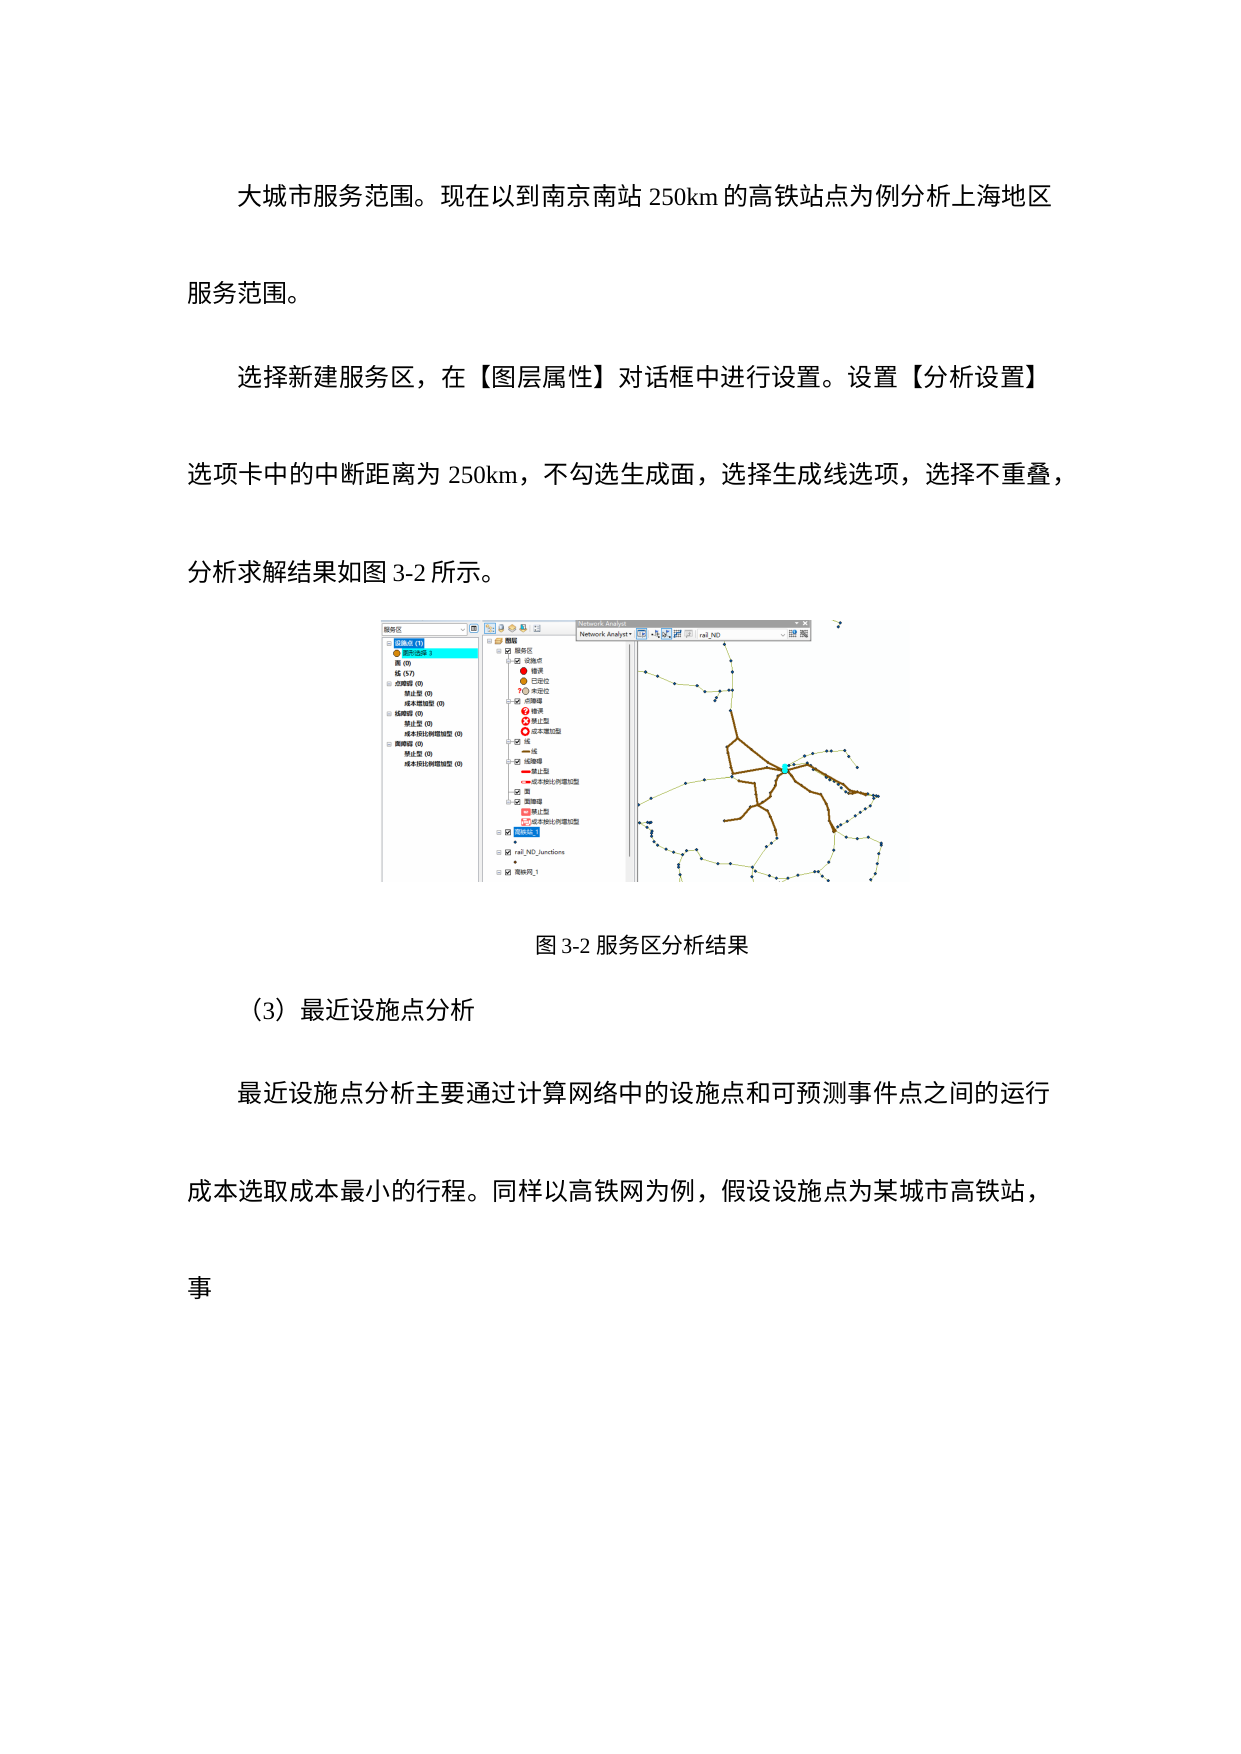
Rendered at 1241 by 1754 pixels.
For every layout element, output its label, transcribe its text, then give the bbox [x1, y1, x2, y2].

text （3）最近设施点分析 [187, 976, 1053, 1041]
picture [380, 620, 910, 882]
text 最近设施点分析主要通过计算网络中的设施点和可预测事件点之间的运行成本选取成本最小的行程。同样以高铁网为例，假设设施点为某城市高铁站，事 [187, 1059, 1053, 1319]
text 选择新建服务区，在【图层属性】对话框中进行设置。设置【分析设置】选项卡中的中断距离为 250km，不勾选生成面，选择生成线选项，选择不重叠，分析求解结果如图3-2所示。 [187, 343, 1053, 603]
text 大城市服务范围。现在以到南京南站250km的高铁站点为例分析上海地区服务范围。 [187, 162, 1053, 324]
text 图3-2 服务区分析结果 [187, 928, 1053, 960]
